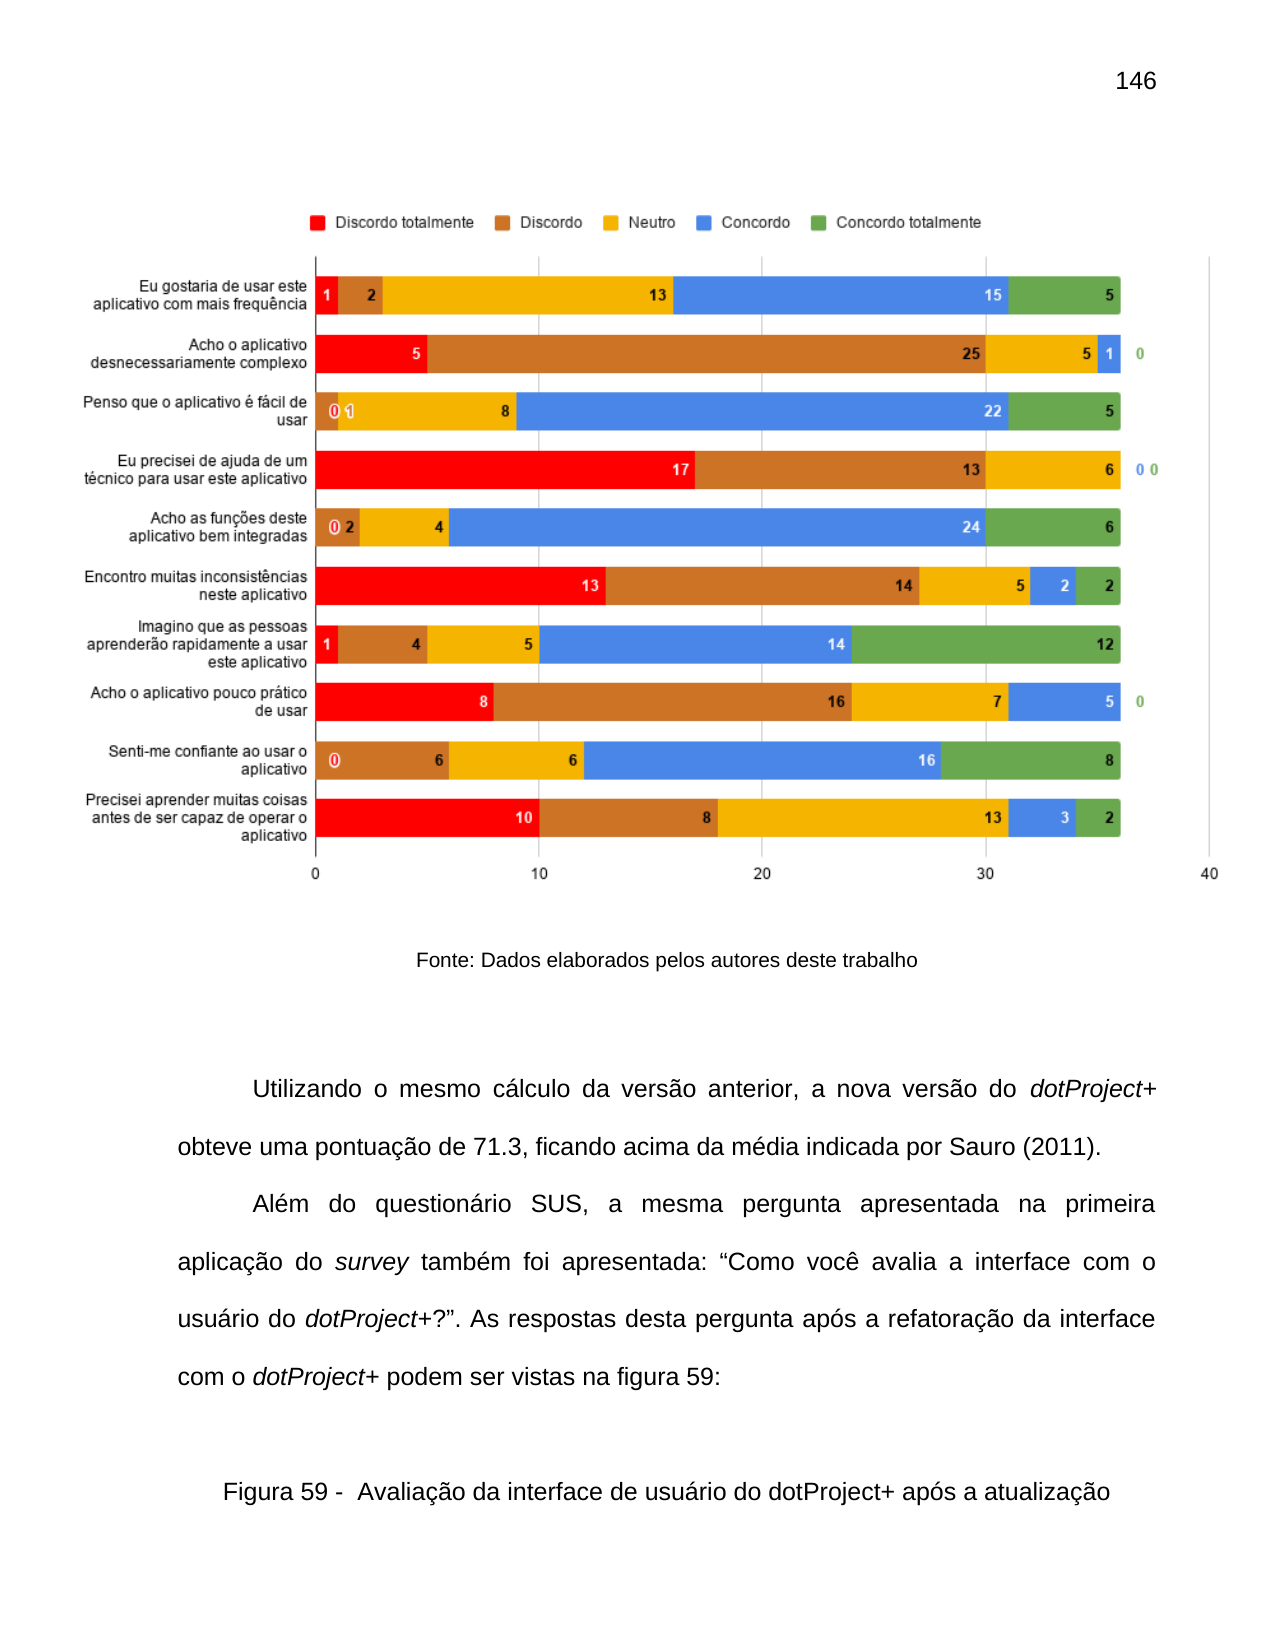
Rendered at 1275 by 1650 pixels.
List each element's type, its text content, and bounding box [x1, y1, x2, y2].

picture [46, 177, 1247, 920]
text Utilizando o mesmo cálculo da versão anterior, a nova versão do dotProject+ obteve uma pontuação de 71.3, ficando acima da média indicada por Sauro (2011). [177, 1074, 1157, 1161]
text Além do questionário SUS, a mesma pergunta apresentada na primeira aplicação do survey também foi apresentada: “Como você avalia a interface com o usuário do dotProject+?”. As respostas desta pergunta após a refatoração da interface com o dotProject+ podem ser vistas na figura 59: [177, 1189, 1157, 1391]
text Fonte: Dados elaborados pelos autores deste trabalho [177, 948, 1157, 972]
text Figura 59 - Avaliação da interface de usuário do dotProject+ após a atualização [177, 1477, 1157, 1506]
